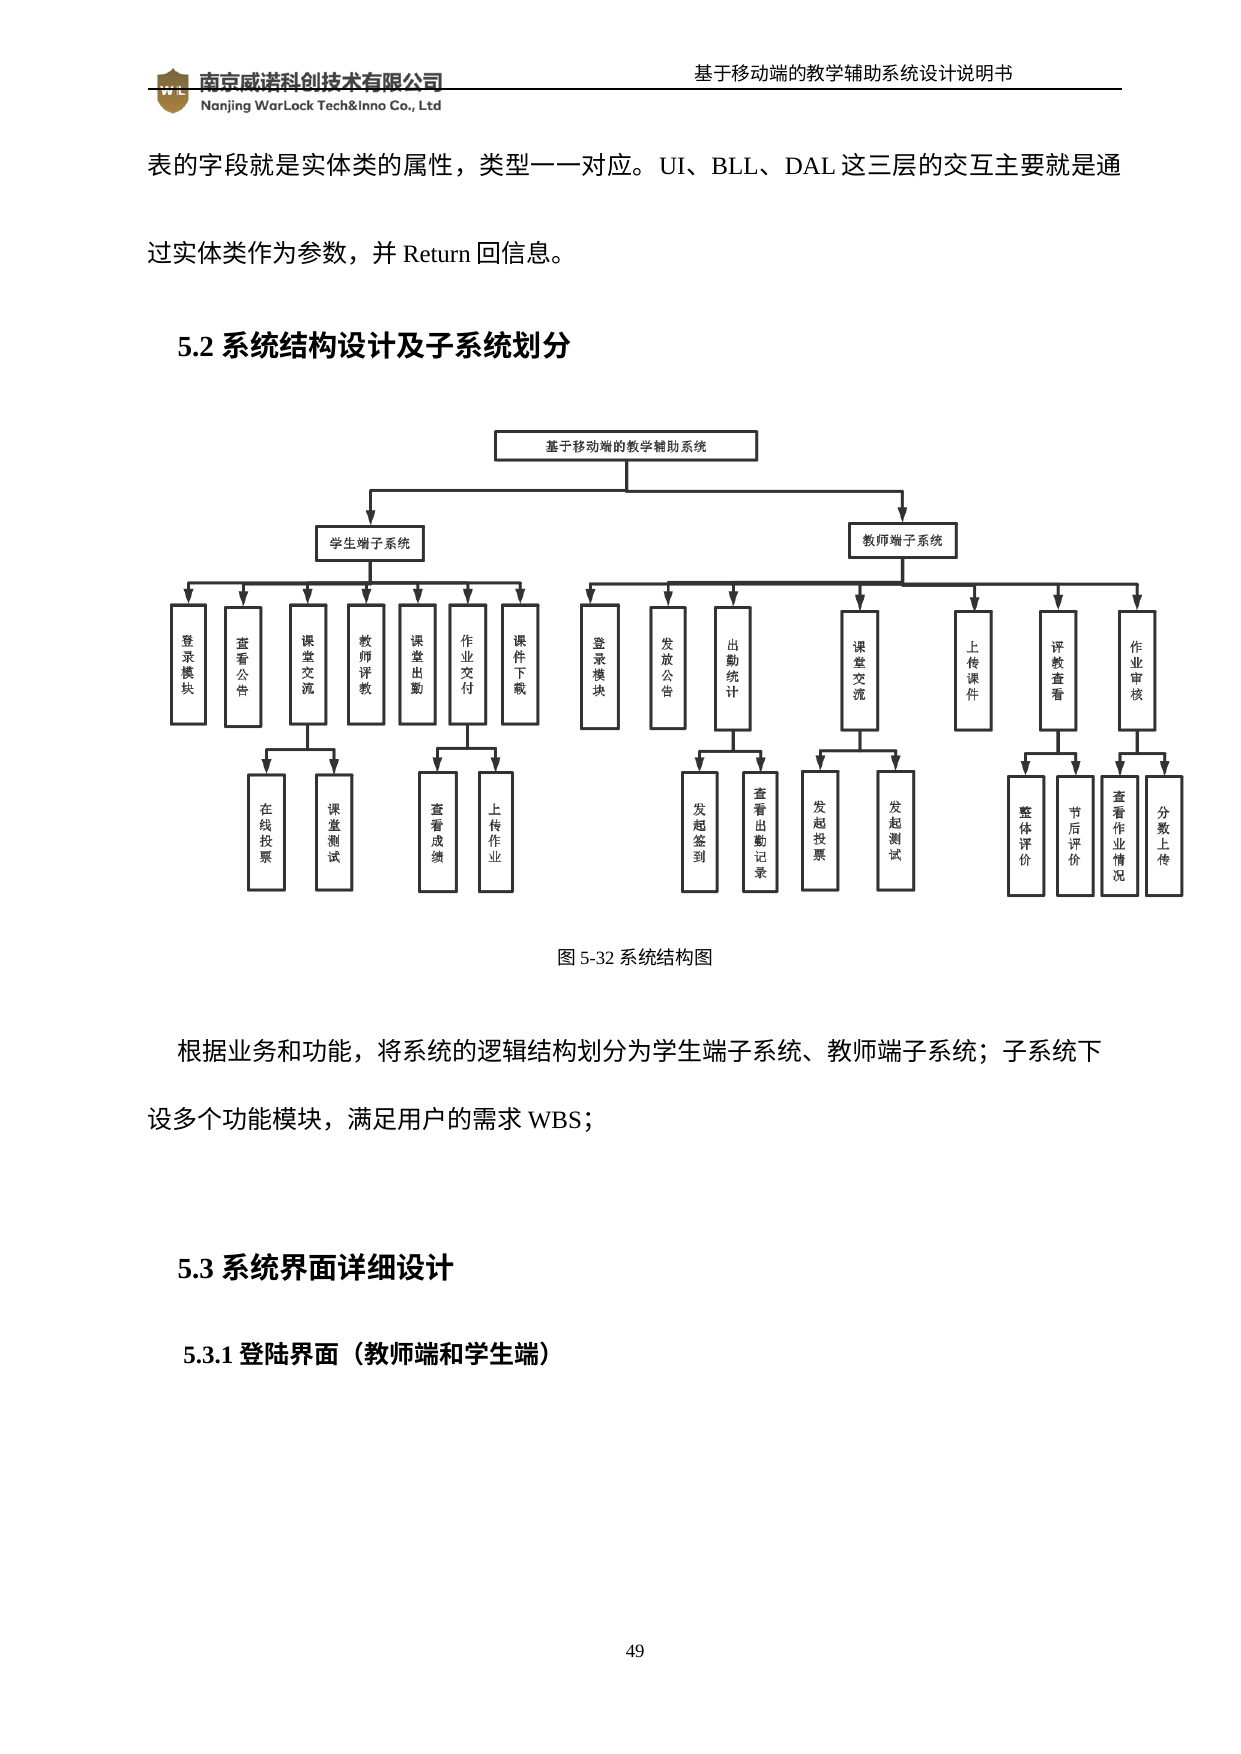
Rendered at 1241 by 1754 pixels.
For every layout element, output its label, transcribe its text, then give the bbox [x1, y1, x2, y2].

picture [135, 396, 1205, 919]
subtitle 系统结构设计及子系统划分 [177, 309, 1122, 377]
text 根据业务和功能，将系统的逻辑结构划分为学生端子系统、教师端子系统；子系统下设多个功能模块，满足用户的需求WBS； [148, 1015, 1122, 1151]
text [148, 130, 1122, 286]
subtitle 系统界面详细设计 [177, 1232, 1122, 1299]
subtitle 登陆界面（教师端和学生端） [183, 1318, 1122, 1386]
